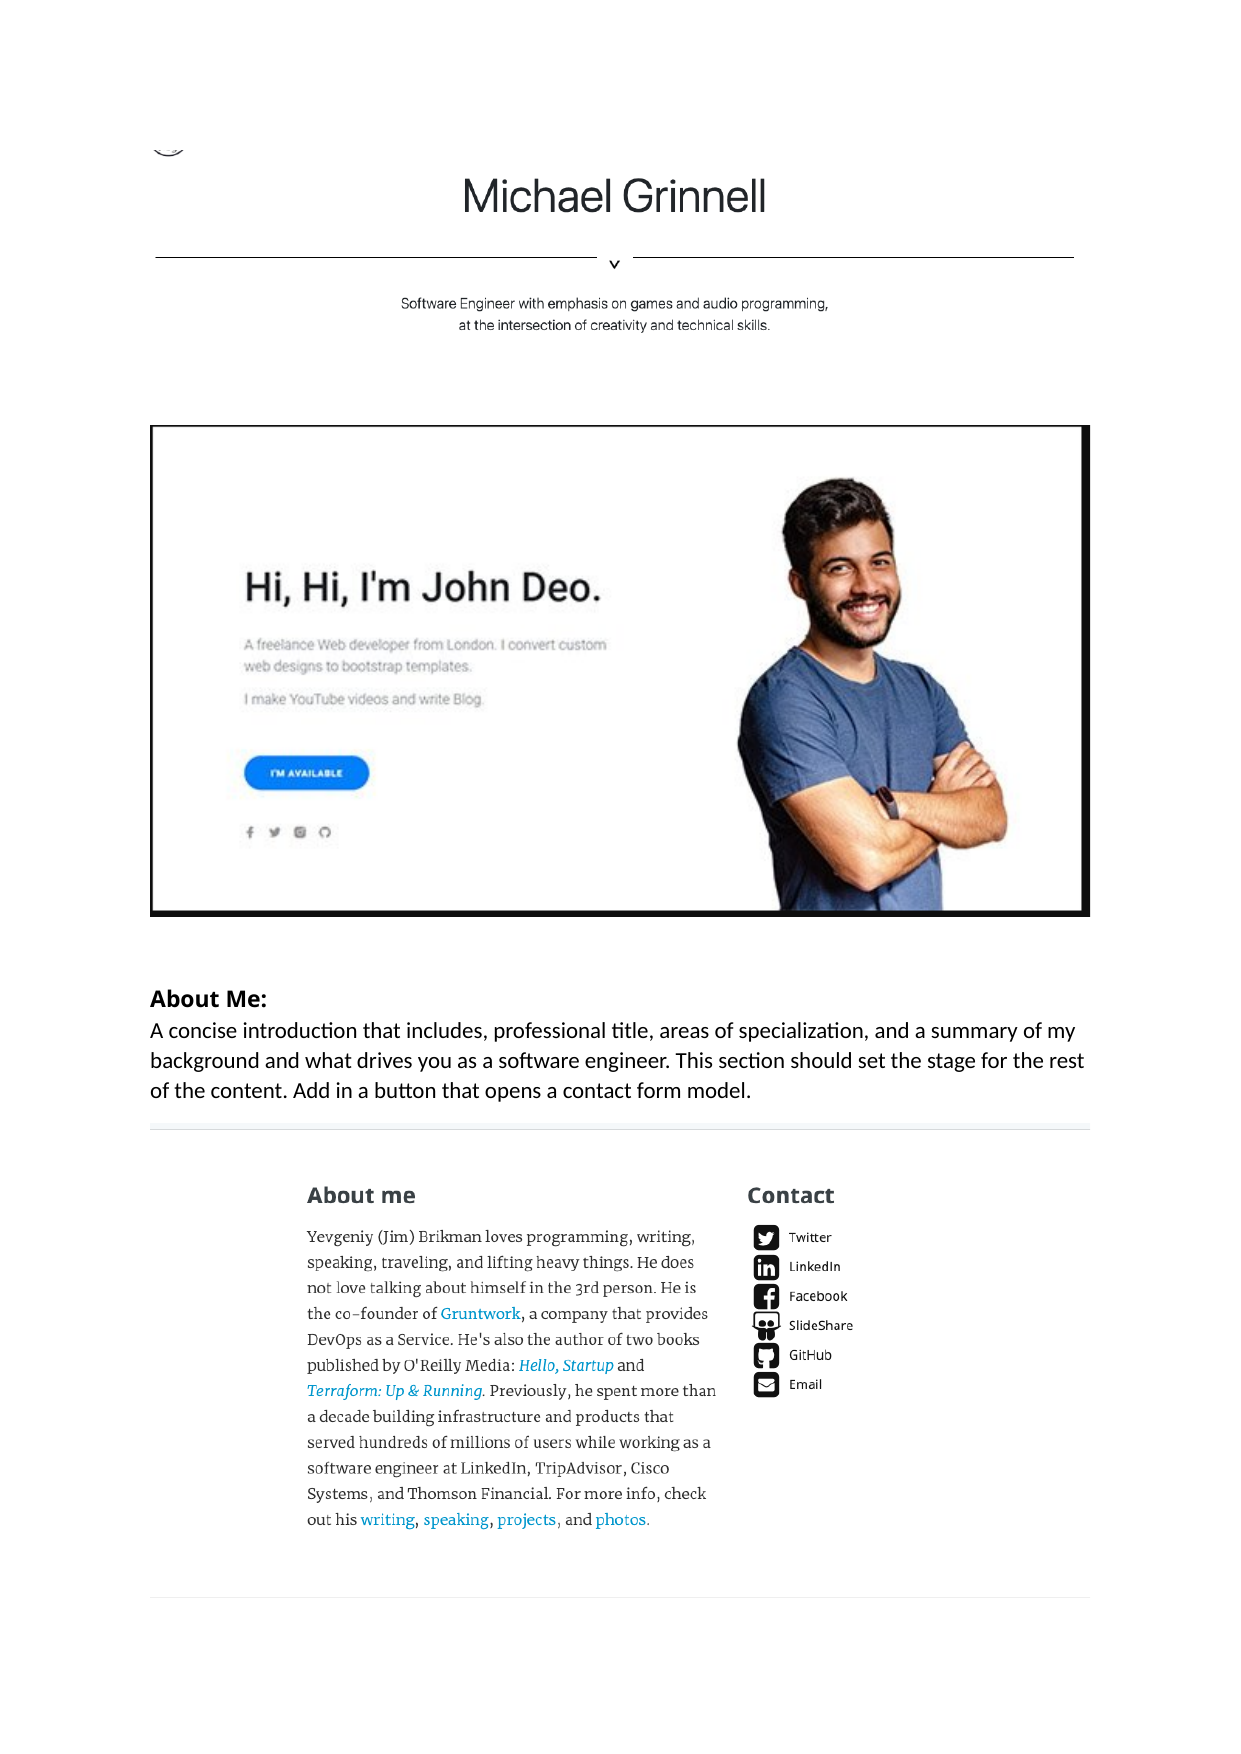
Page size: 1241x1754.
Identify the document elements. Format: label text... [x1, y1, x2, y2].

picture [150, 150, 1091, 407]
picture [150, 1123, 1091, 1598]
subtitle About Me: [150, 982, 1090, 1014]
picture [150, 425, 1091, 917]
text A concise introduction that includes, professional title, areas of specialization, and a summary of my background and what drives you as a software engineer. This section should set the stage for the rest of the content. Add in a button that opens a contact form model. [150, 1016, 1090, 1105]
